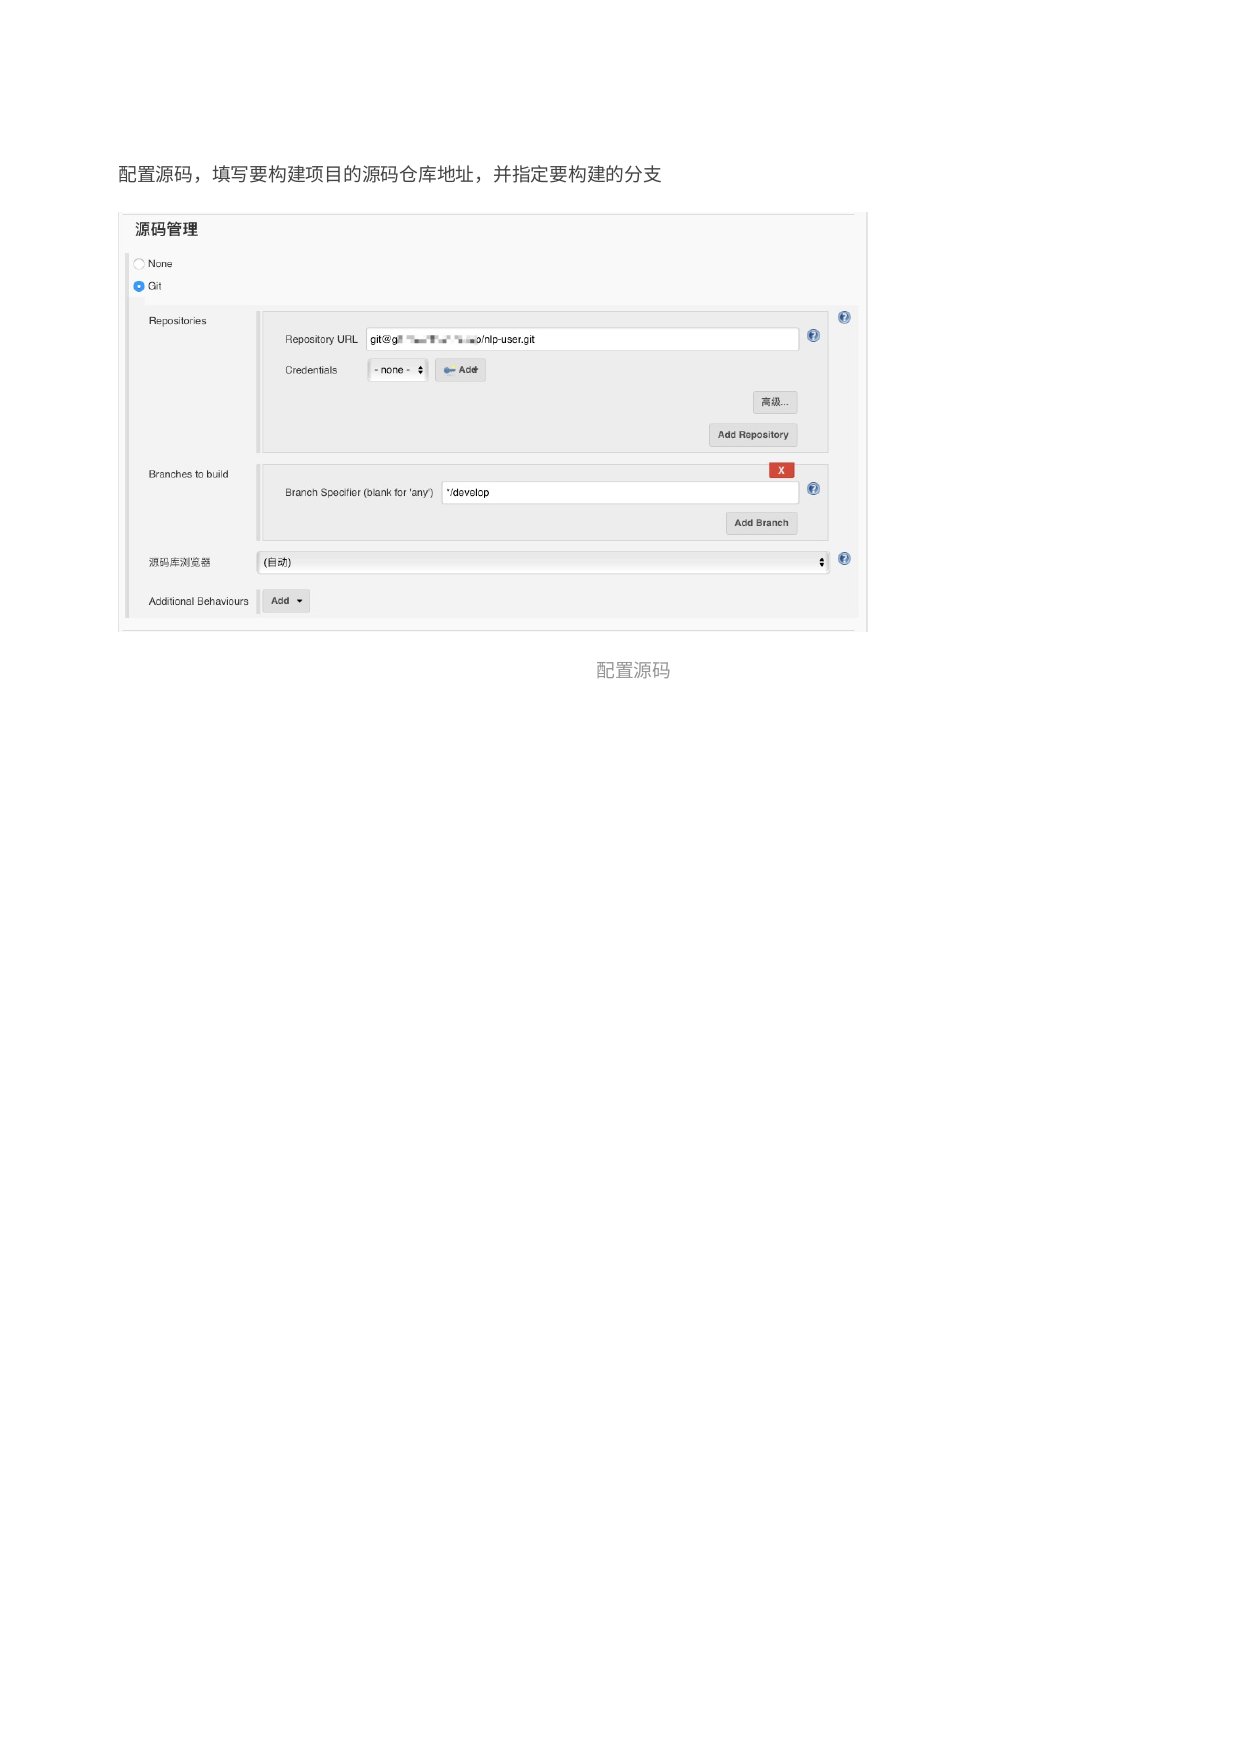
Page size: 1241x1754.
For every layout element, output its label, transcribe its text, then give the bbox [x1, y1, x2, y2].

text 配置源码，填写要构建项目的源码仓库地址，并指定要构建的分支 [110, 151, 1158, 191]
text 配置源码 [110, 656, 1158, 685]
picture [118, 212, 869, 632]
